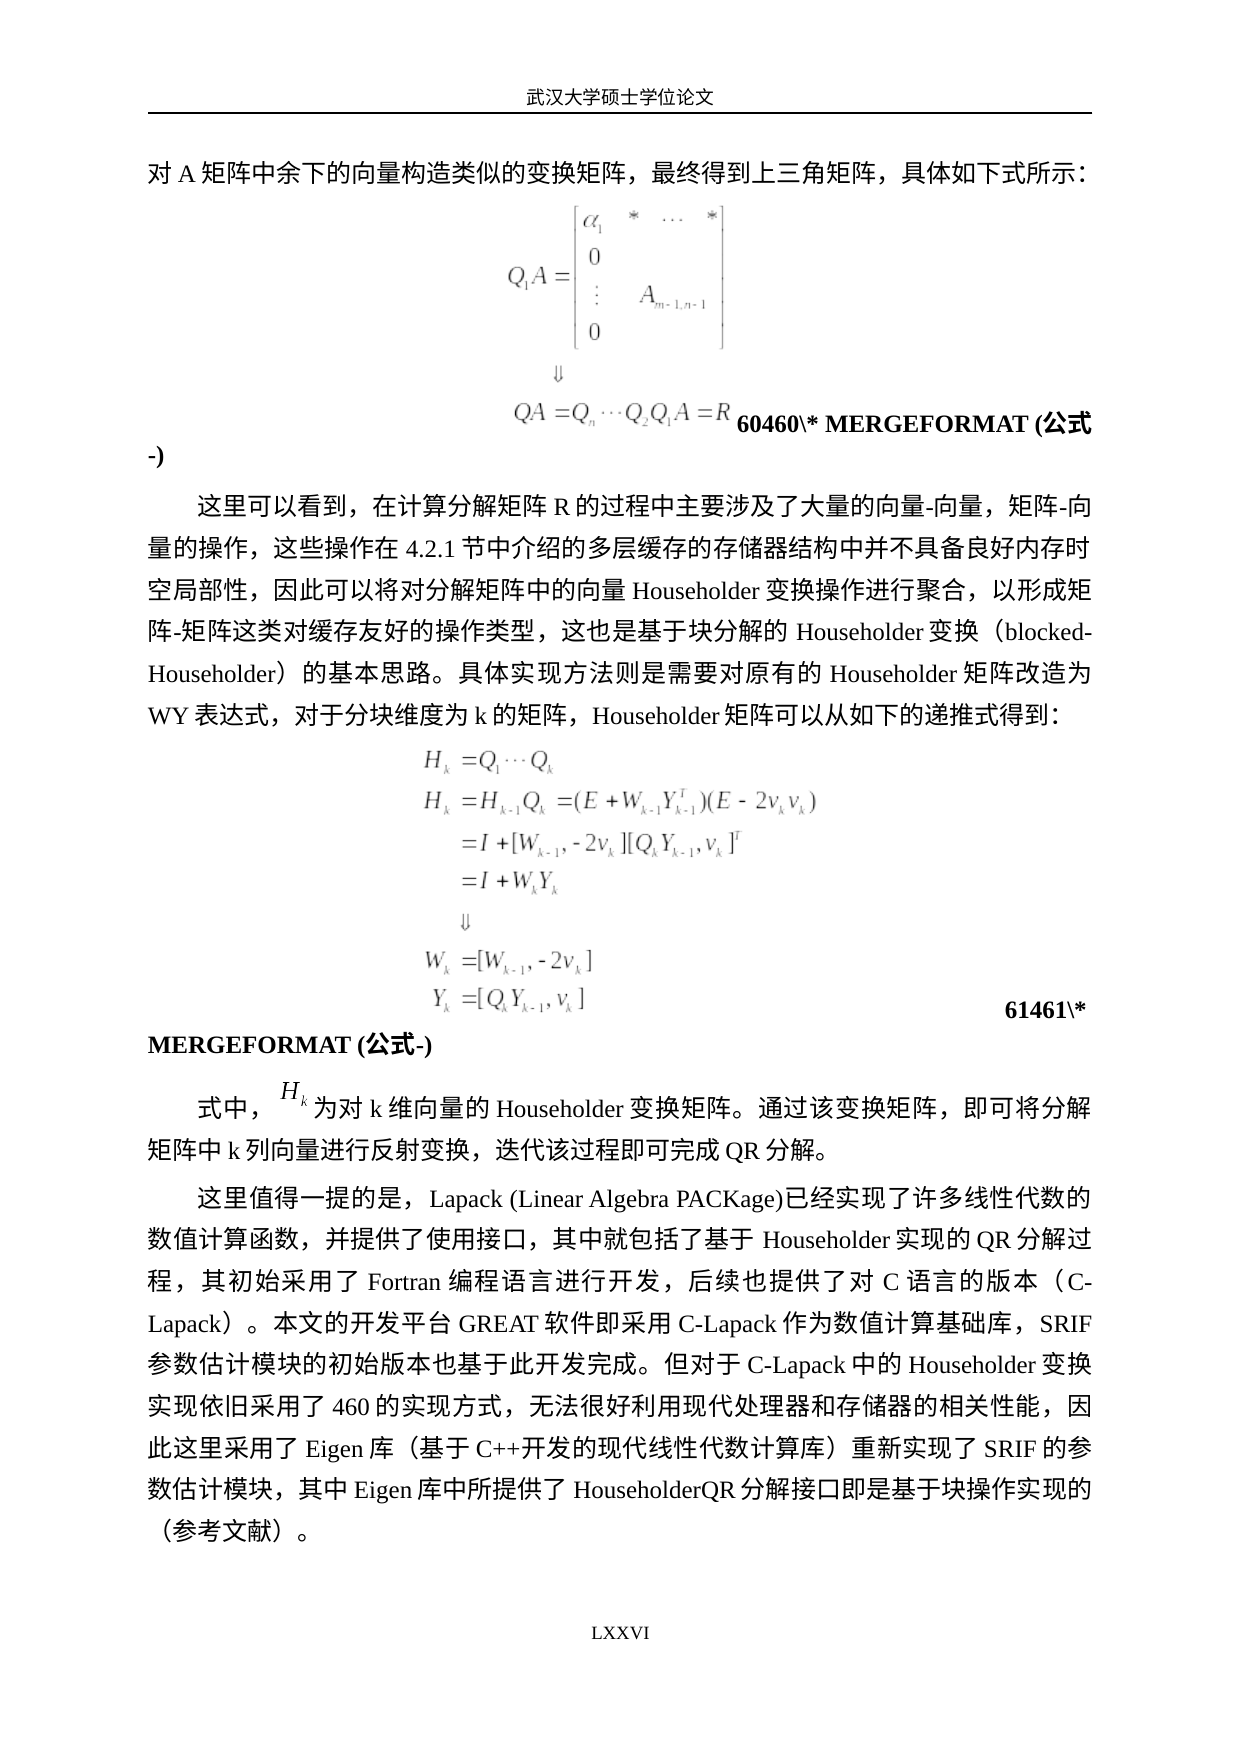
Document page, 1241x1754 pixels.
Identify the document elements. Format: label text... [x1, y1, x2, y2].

text 这里值得一提的是，Lapack (Linear Algebra PACKage)已经实现了许多线性代数的数值计算函数，并提供了使用接口，其中就包括了基于Householder实现的QR分解过程，其初始采用了Fortran编程语言进行开发，后续也提供了对C语言的版本（C-Lapack）。本文的开发平台GREAT软件即采用C-Lapack作为数值计算基础库，SRIF参数估计模块的初始版本也基于此开发完成。但对于C-Lapack中的Householder变换实现依旧采用了的实现方式，无法很好利用现代处理器和存储器的相关性能，因此这里采用了Eigen库（基于C++开发的现代线性代数计算库）重新实现了SRIF的参数估计模块，其中Eigen库中所提供了HouseholderQR分解接口即是基于块操作实现的（参考文献）。 [148, 1173, 1092, 1548]
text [148, 148, 1092, 189]
text 式中，为对k维向量的Householder变换矩阵。通过该变换矩阵，即可将分解矩阵中k列向量进行反射变换，迭代该过程即可完成QR分解。 [148, 1073, 1092, 1166]
text 这里可以看到，在计算分解矩阵R的过程中主要涉及了大量的向量-向量，矩阵-向量的操作，这些操作在4.2.1节中介绍的多层缓存的存储器结构中并不具备良好内存时空局部性，因此可以将对分解矩阵中的向量Householder变换操作进行聚合，以形成矩阵-矩阵这类对缓存友好的操作类型，这也是基于块分解的Householder变换（blocked-Householder）的基本思路。具体实现方法则是需要对原有的Householder矩阵改造为WY表达式，对于分块维度为k的矩阵，Householder矩阵可以从如下的递推式得到： [148, 481, 1092, 731]
